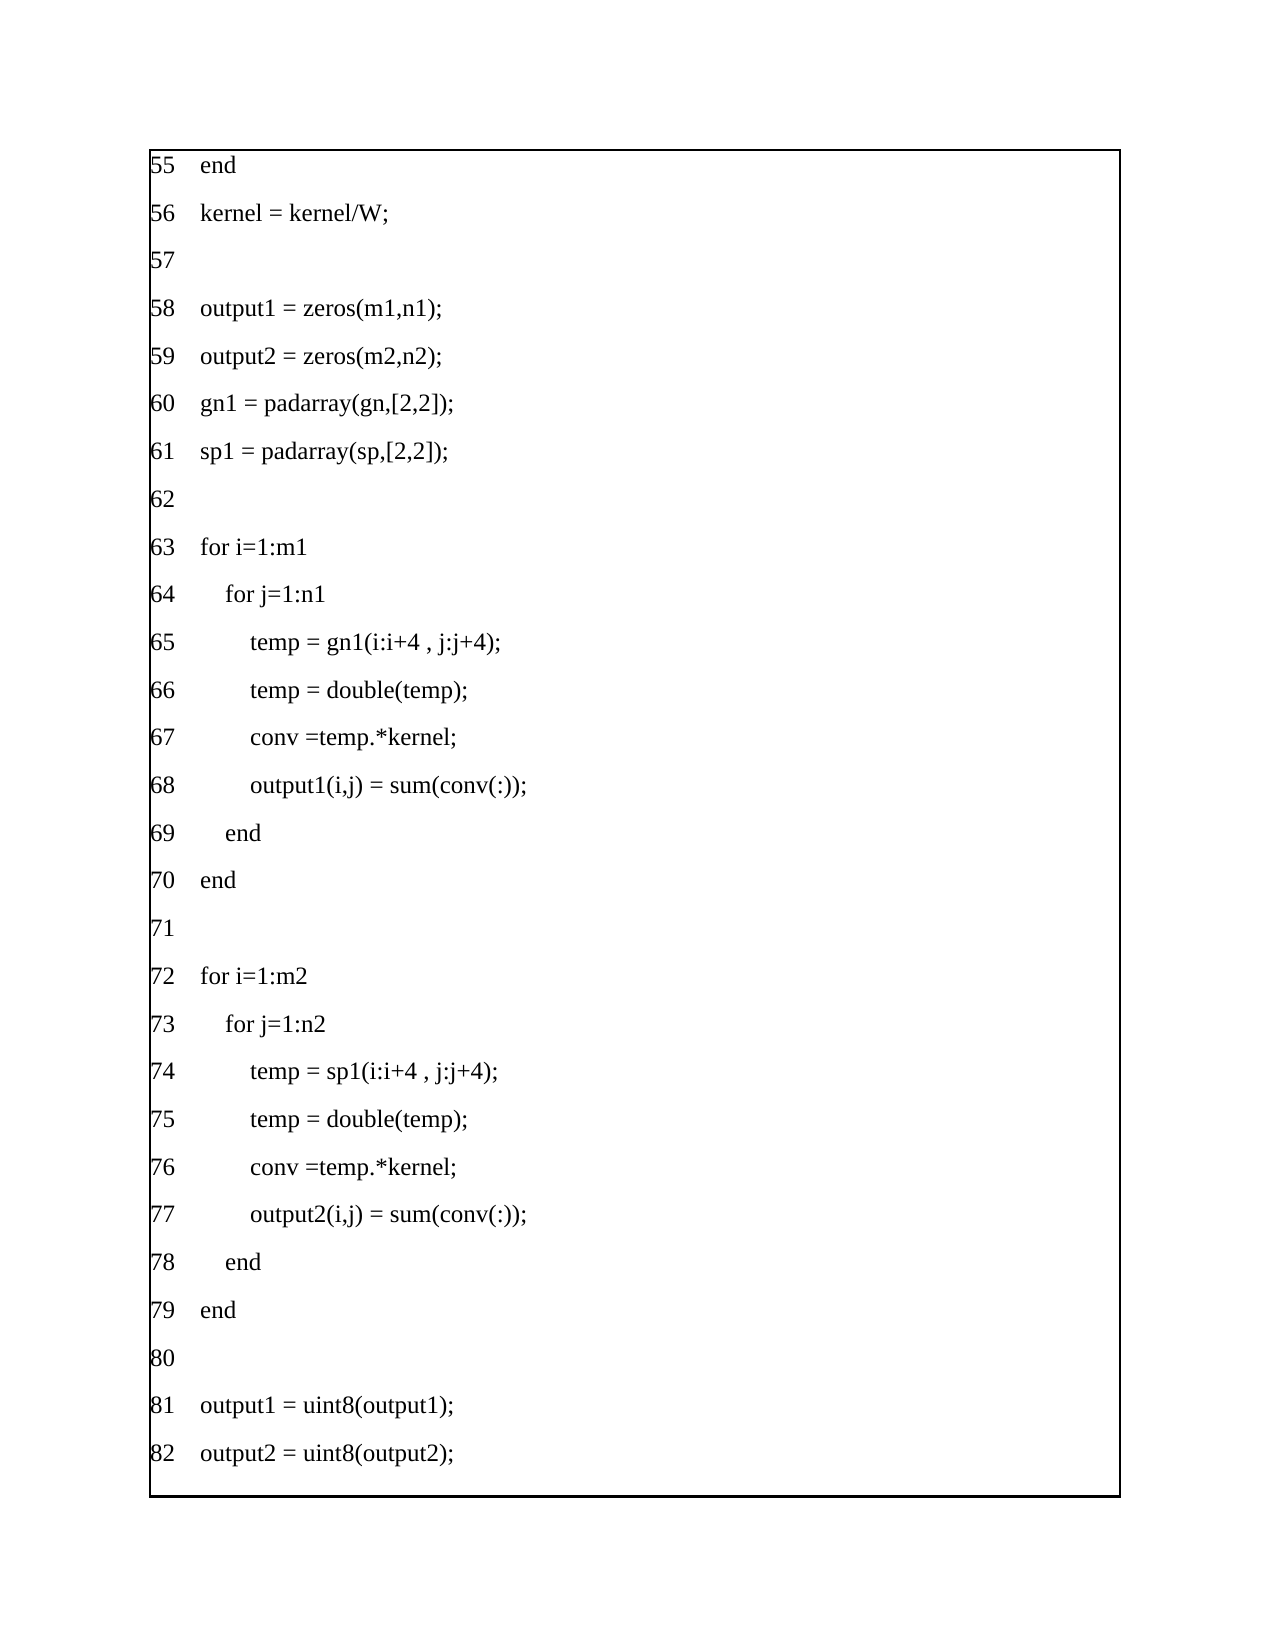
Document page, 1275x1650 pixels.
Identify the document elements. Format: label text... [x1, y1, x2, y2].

text 80 [151, 1343, 1119, 1371]
text 68 output1(i,j) = sum(conv(:)); [151, 770, 1119, 799]
text 71 [151, 913, 1119, 942]
text 69 end [151, 818, 1119, 847]
text 56 kernel = kernel/W; [151, 198, 1119, 226]
text 79 end [151, 1295, 1119, 1324]
text 75 temp = double(temp); [151, 1104, 1119, 1133]
text 67 conv =temp.*kernel; [151, 722, 1119, 751]
text 63 for i=1:m1 [151, 532, 1119, 560]
text 73 for j=1:n2 [151, 1009, 1119, 1037]
text 74 temp = sp1(i:i+4 , j:j+4); [151, 1056, 1119, 1085]
text 72 for i=1:m2 [151, 961, 1119, 990]
text 55 end [151, 151, 1119, 179]
text 57 [151, 245, 1119, 274]
text 65 temp = gn1(i:i+4 , j:j+4); [151, 627, 1119, 656]
text 78 end [151, 1247, 1119, 1276]
text 82 output2 = uint8(output2); [151, 1438, 1119, 1467]
text 66 temp = double(temp); [151, 675, 1119, 703]
text 70 end [151, 866, 1119, 894]
text 62 [151, 484, 1119, 513]
text 81 output1 = uint8(output1); [151, 1390, 1119, 1419]
text 77 output2(i,j) = sum(conv(:)); [151, 1199, 1119, 1228]
text 59 output2 = zeros(m2,n2); [151, 341, 1119, 369]
text 61 sp1 = padarray(sp,[2,2]); [151, 436, 1119, 465]
text 76 conv =temp.*kernel; [151, 1152, 1119, 1181]
text 60 gn1 = padarray(gn,[2,2]); [151, 388, 1119, 417]
text 58 output1 = zeros(m1,n1); [151, 293, 1119, 322]
text 64 for j=1:n1 [151, 579, 1119, 608]
